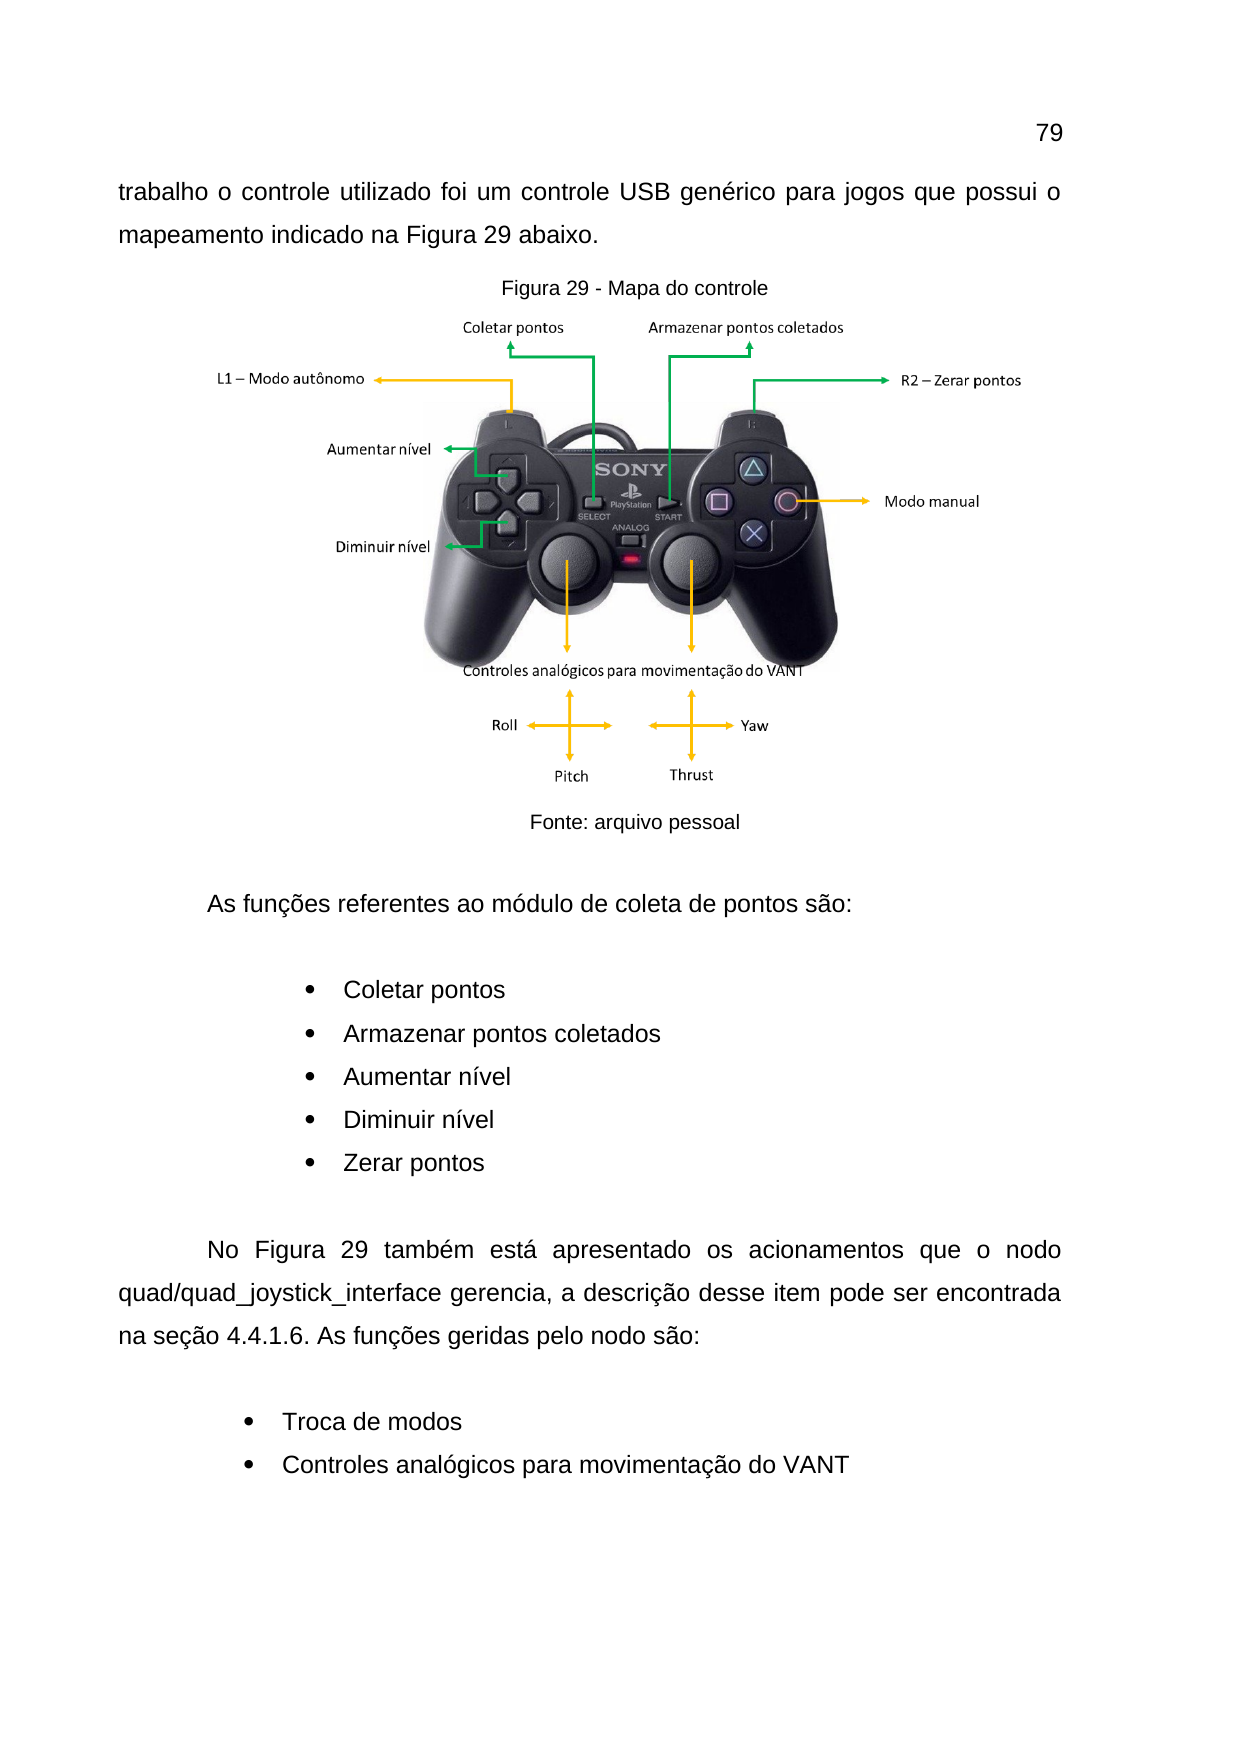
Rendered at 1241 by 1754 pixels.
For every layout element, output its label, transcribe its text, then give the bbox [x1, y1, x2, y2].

list Armazenar pontos coletados [306, 1019, 1063, 1047]
text No Figura 29 também está apresentado os acionamentos que o nodo quad/quad_joystick_interface gerencia, a descrição desse item pode ser encontrada na seção 4.4.1.6. As funções geridas pelo nodo são: [118, 1235, 1063, 1350]
list Zerar pontos [306, 1148, 1063, 1177]
list Coletar pontos [306, 975, 1063, 1004]
text Fonte: arquivo pessoal [118, 810, 1063, 834]
text Figura 29 - Mapa do controle [118, 276, 1063, 300]
list Aumentar nível [306, 1062, 1063, 1091]
text As funções referentes ao módulo de coleta de pontos são: [118, 889, 1063, 918]
list Controles analógicos para movimentação do VANT [244, 1450, 1063, 1479]
picture [206, 311, 1035, 796]
list Troca de modos [244, 1407, 1063, 1436]
list Diminuir nível [306, 1105, 1063, 1134]
